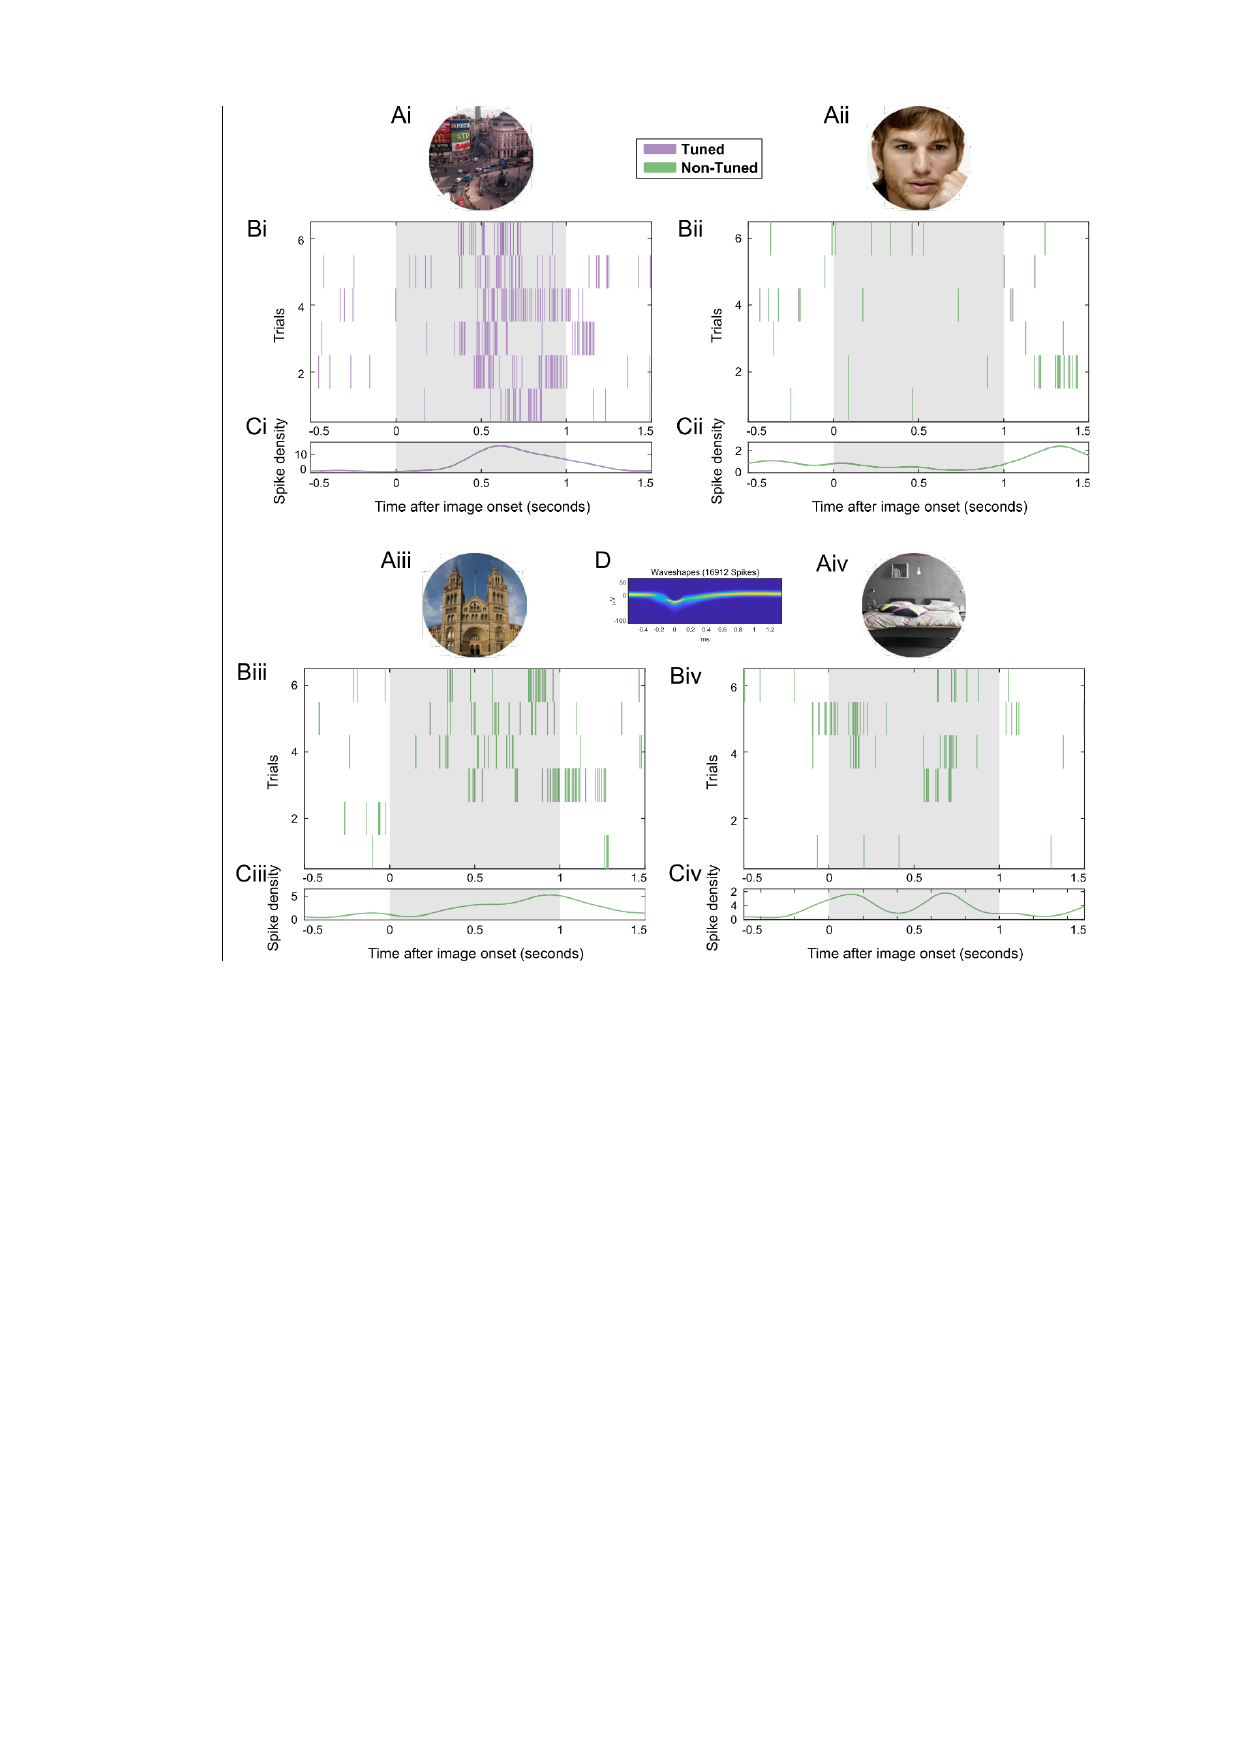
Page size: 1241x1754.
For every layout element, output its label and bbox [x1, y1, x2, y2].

picture [236, 106, 1090, 961]
